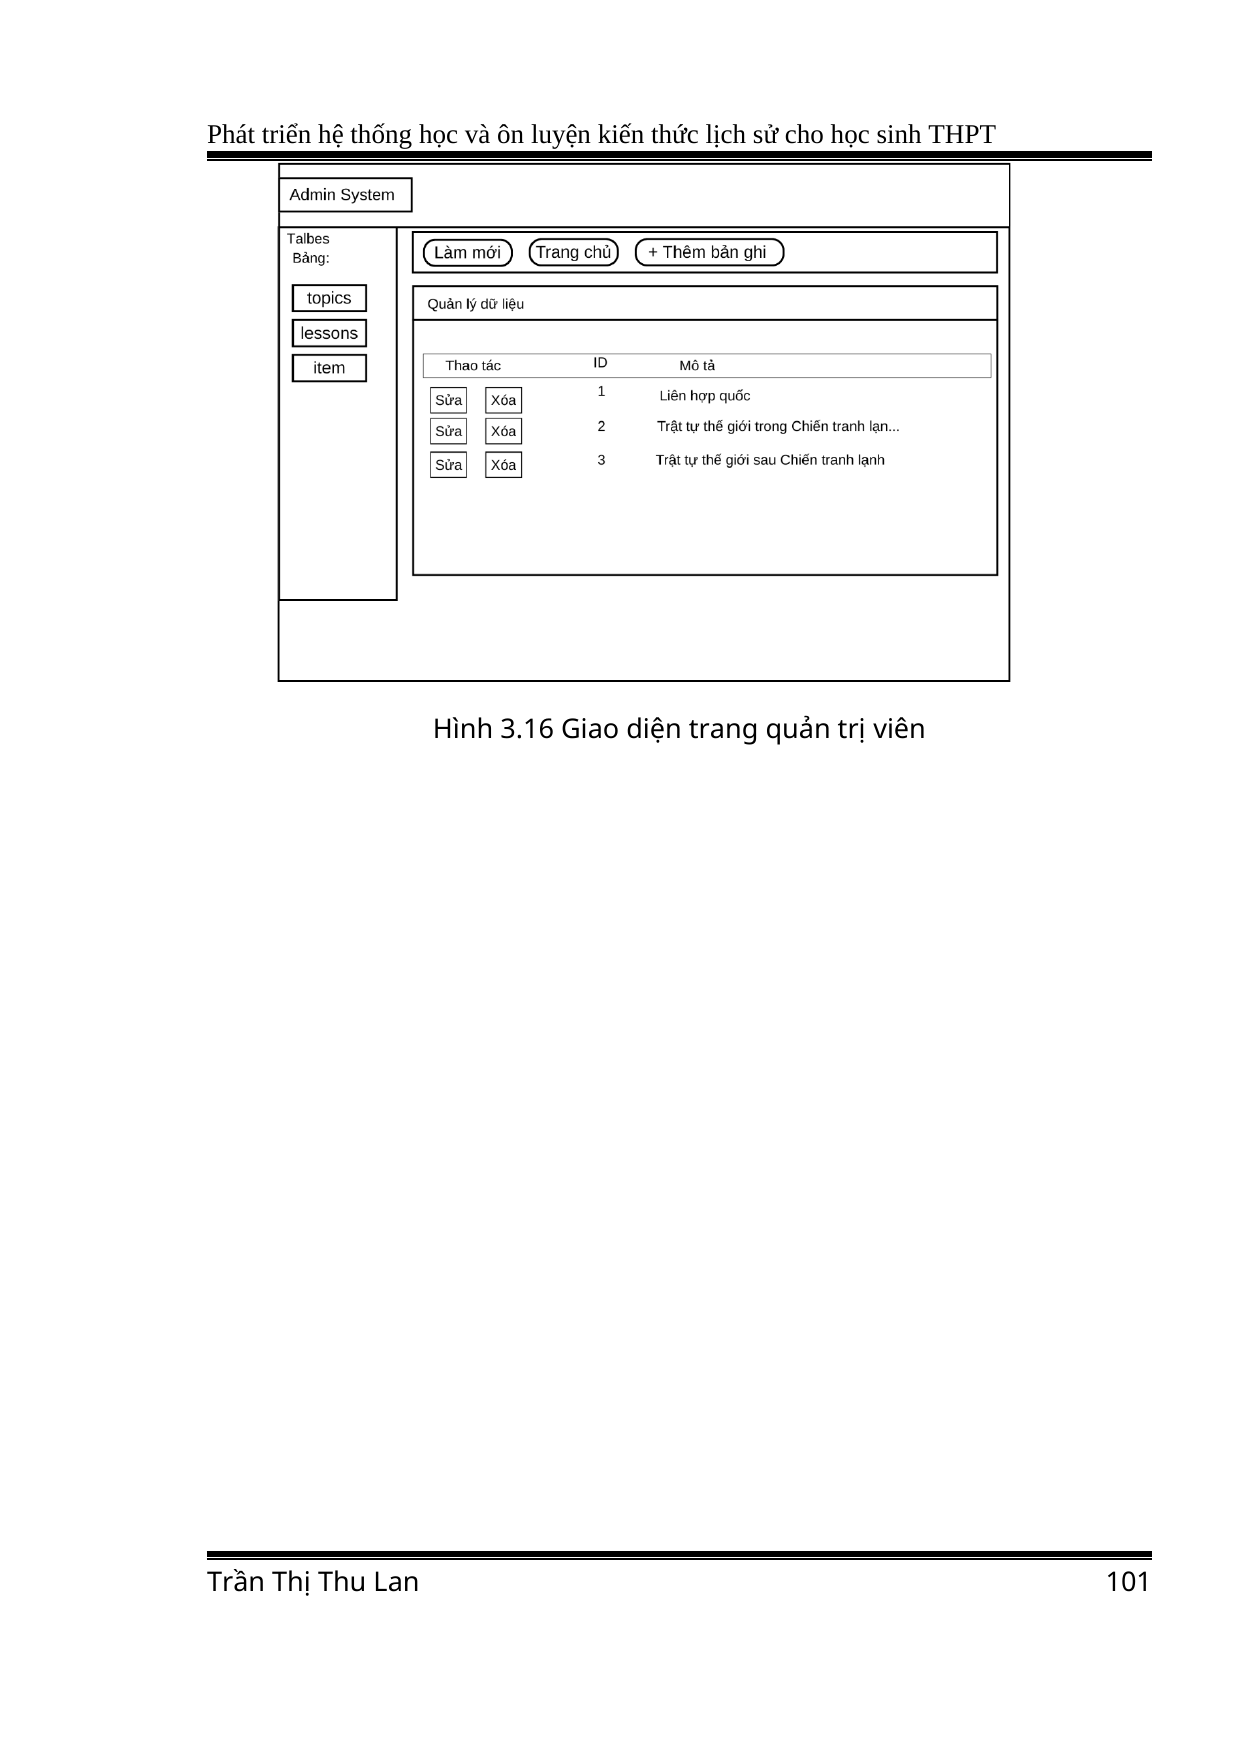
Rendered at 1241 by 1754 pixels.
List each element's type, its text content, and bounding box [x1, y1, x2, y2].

picture [277, 161, 1011, 682]
text Hình 3.16 Giao diện trang quản trị viên [207, 710, 1152, 747]
